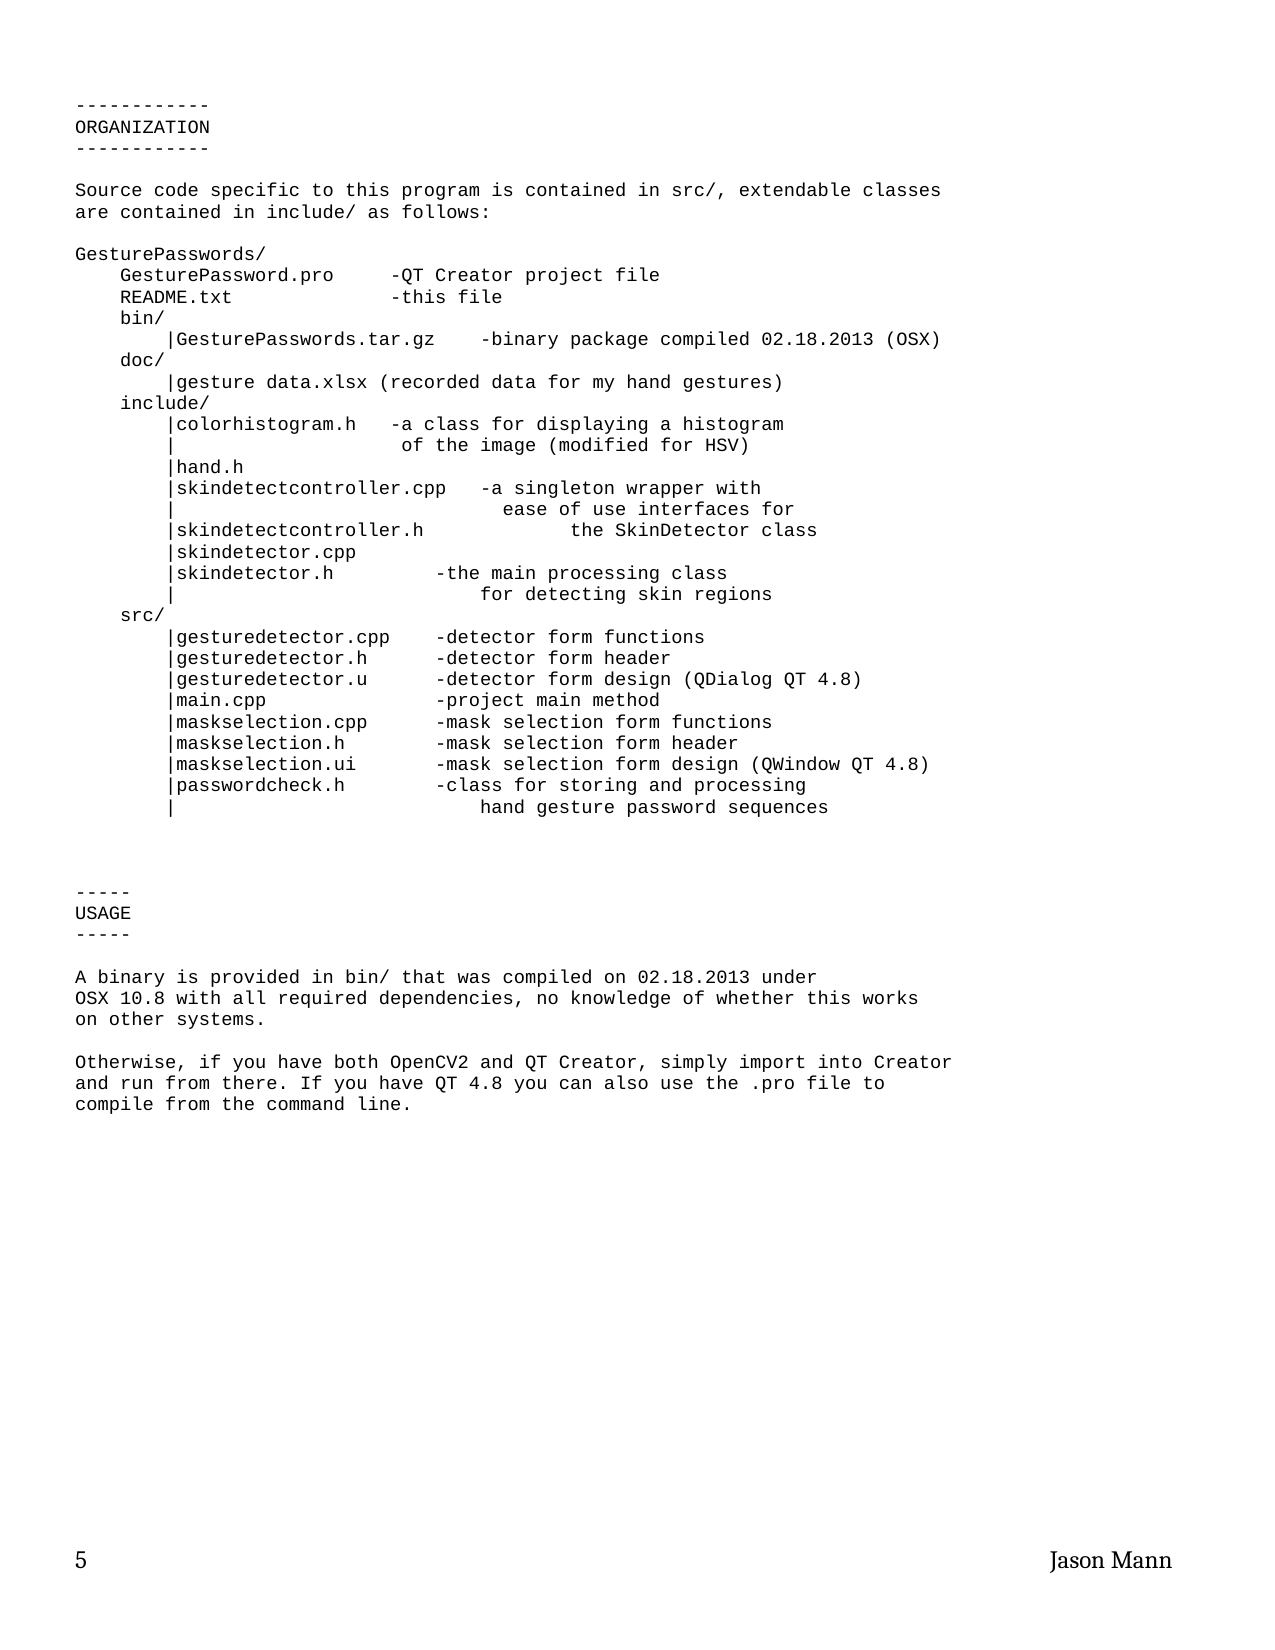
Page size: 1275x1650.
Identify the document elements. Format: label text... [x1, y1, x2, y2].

text ------------ [75, 139, 1200, 160]
text ----- [75, 925, 1200, 946]
text |maskselection.cpp -mask selection form functions [75, 712, 1200, 734]
text | of the image (modified for HSV) [75, 436, 1200, 457]
text |gesture data.xlsx (recorded data for my hand gestures) [75, 372, 1200, 394]
text README.txt -this file [75, 287, 1200, 309]
text GesturePassword.pro -QT Creator project file [75, 266, 1200, 287]
text | hand gesture password sequences [75, 797, 1200, 819]
text ORGANIZATION [75, 117, 1200, 139]
text ----- [75, 882, 1200, 904]
text bin/ [75, 309, 1200, 330]
text compile from the command line. [75, 1095, 1200, 1116]
text |maskselection.ui -mask selection form design (QWindow QT 4.8) [75, 755, 1200, 776]
text Otherwise, if you have both OpenCV2 and QT Creator, simply import into Creator [75, 1052, 1200, 1074]
text include/ [75, 394, 1200, 415]
text and run from there. If you have QT 4.8 you can also use the .pro file to [75, 1074, 1200, 1095]
text doc/ [75, 351, 1200, 372]
text src/ [75, 606, 1200, 627]
text |main.cpp -project main method [75, 691, 1200, 712]
text |colorhistogram.h -a class for displaying a histogram [75, 415, 1200, 436]
text USAGE [75, 904, 1200, 925]
text |maskselection.h -mask selection form header [75, 734, 1200, 755]
text |skindetector.h -the main processing class [75, 564, 1200, 585]
text |hand.h [75, 457, 1200, 479]
text on other systems. [75, 1010, 1200, 1031]
text A binary is provided in bin/ that was compiled on 02.18.2013 under [75, 967, 1200, 989]
text ------------ [75, 96, 1200, 117]
text |skindetectcontroller.h the SkinDetector class [75, 521, 1200, 542]
text OSX 10.8 with all required dependencies, no knowledge of whether this works [75, 989, 1200, 1010]
text |GesturePasswords.tar.gz -binary package compiled 02.18.2013 (OSX) [75, 330, 1200, 351]
text |gesturedetector.cpp -detector form functions [75, 627, 1200, 649]
text | ease of use interfaces for [75, 500, 1200, 521]
text |gesturedetector.u -detector form design (QDialog QT 4.8) [75, 670, 1200, 691]
text |gesturedetector.h -detector form header [75, 649, 1200, 670]
text |skindetector.cpp [75, 542, 1200, 564]
text are contained in include/ as follows: [75, 202, 1200, 224]
text Source code specific to this program is contained in src/, extendable classes [75, 181, 1200, 202]
text |passwordcheck.h -class for storing and processing [75, 776, 1200, 797]
text GesturePasswords/ [75, 245, 1200, 266]
text | for detecting skin regions [75, 585, 1200, 606]
text |skindetectcontroller.cpp -a singleton wrapper with [75, 479, 1200, 500]
